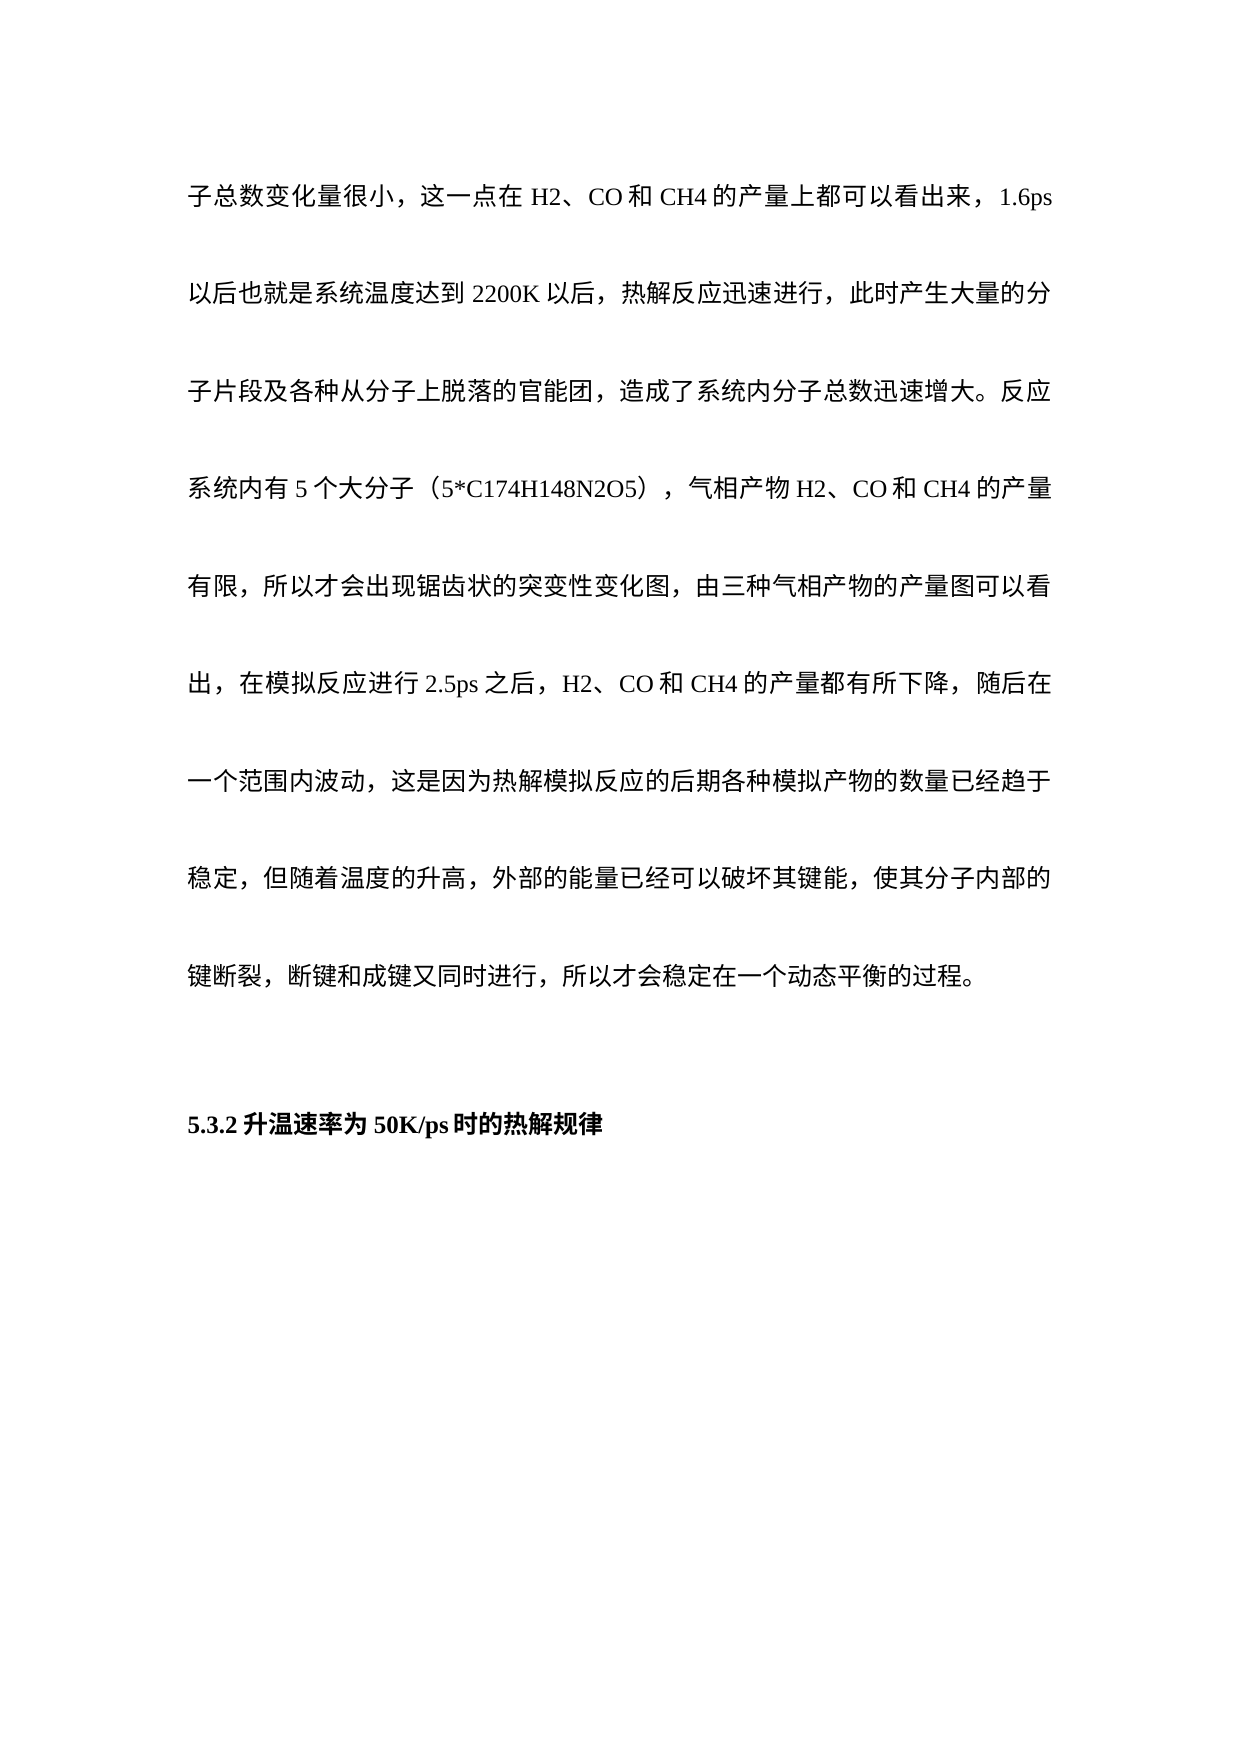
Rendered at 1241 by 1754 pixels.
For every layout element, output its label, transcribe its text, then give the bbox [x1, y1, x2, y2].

text 5.3.2 升温速率为50K/ps时的热解规律 [187, 1090, 1053, 1155]
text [187, 162, 1053, 1007]
